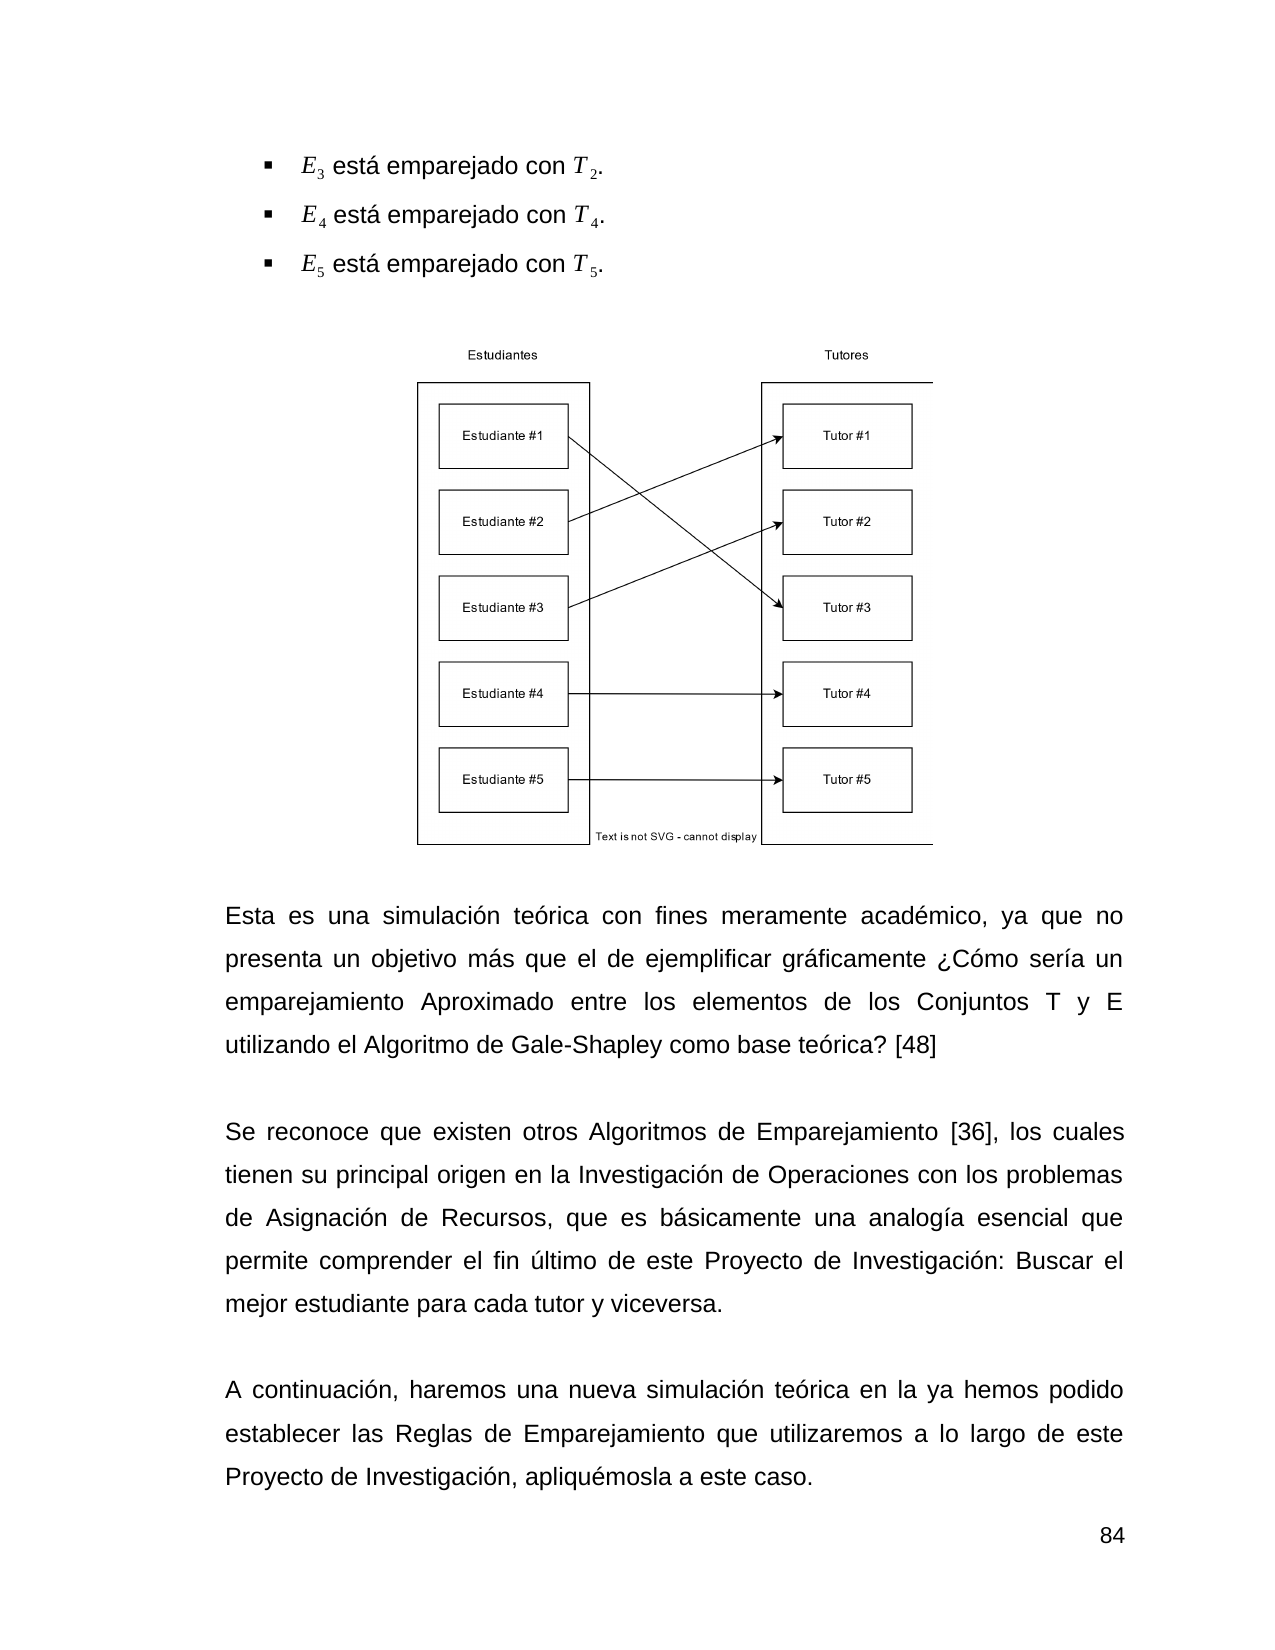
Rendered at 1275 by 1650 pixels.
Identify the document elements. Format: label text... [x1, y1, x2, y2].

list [262, 150, 1125, 184]
text Esta es una simulación teórica con fines meramente académico, ya que no presenta un objetivo más que el de ejemplificar gráficamente ¿Cómo sería un emparejamiento Aproximado entre los elementos de los Conjuntos T y E utilizando el Algoritmo de Gale-Shapley como base teórica? [225, 901, 1125, 1059]
list está emparejado con . [262, 248, 1125, 282]
picture [417, 339, 933, 845]
list está emparejado con . [262, 199, 1125, 233]
text Se reconoce que existen otros Algoritmos de Emparejamiento , los cuales tienen su principal origen en la Investigación de Operaciones con los problemas de Asignación de Recursos, que es básicamente una analogía esencial que permite comprender el fin último de este Proyecto de Investigación: Buscar el mejor estudiante para cada tutor y viceversa. [225, 1117, 1125, 1318]
text A continuación, haremos una nueva simulación teórica en la ya hemos podido establecer las Reglas de Emparejamiento que utilizaremos a lo largo de este Proyecto de Investigación, apliquémosla a este caso. [225, 1376, 1125, 1491]
